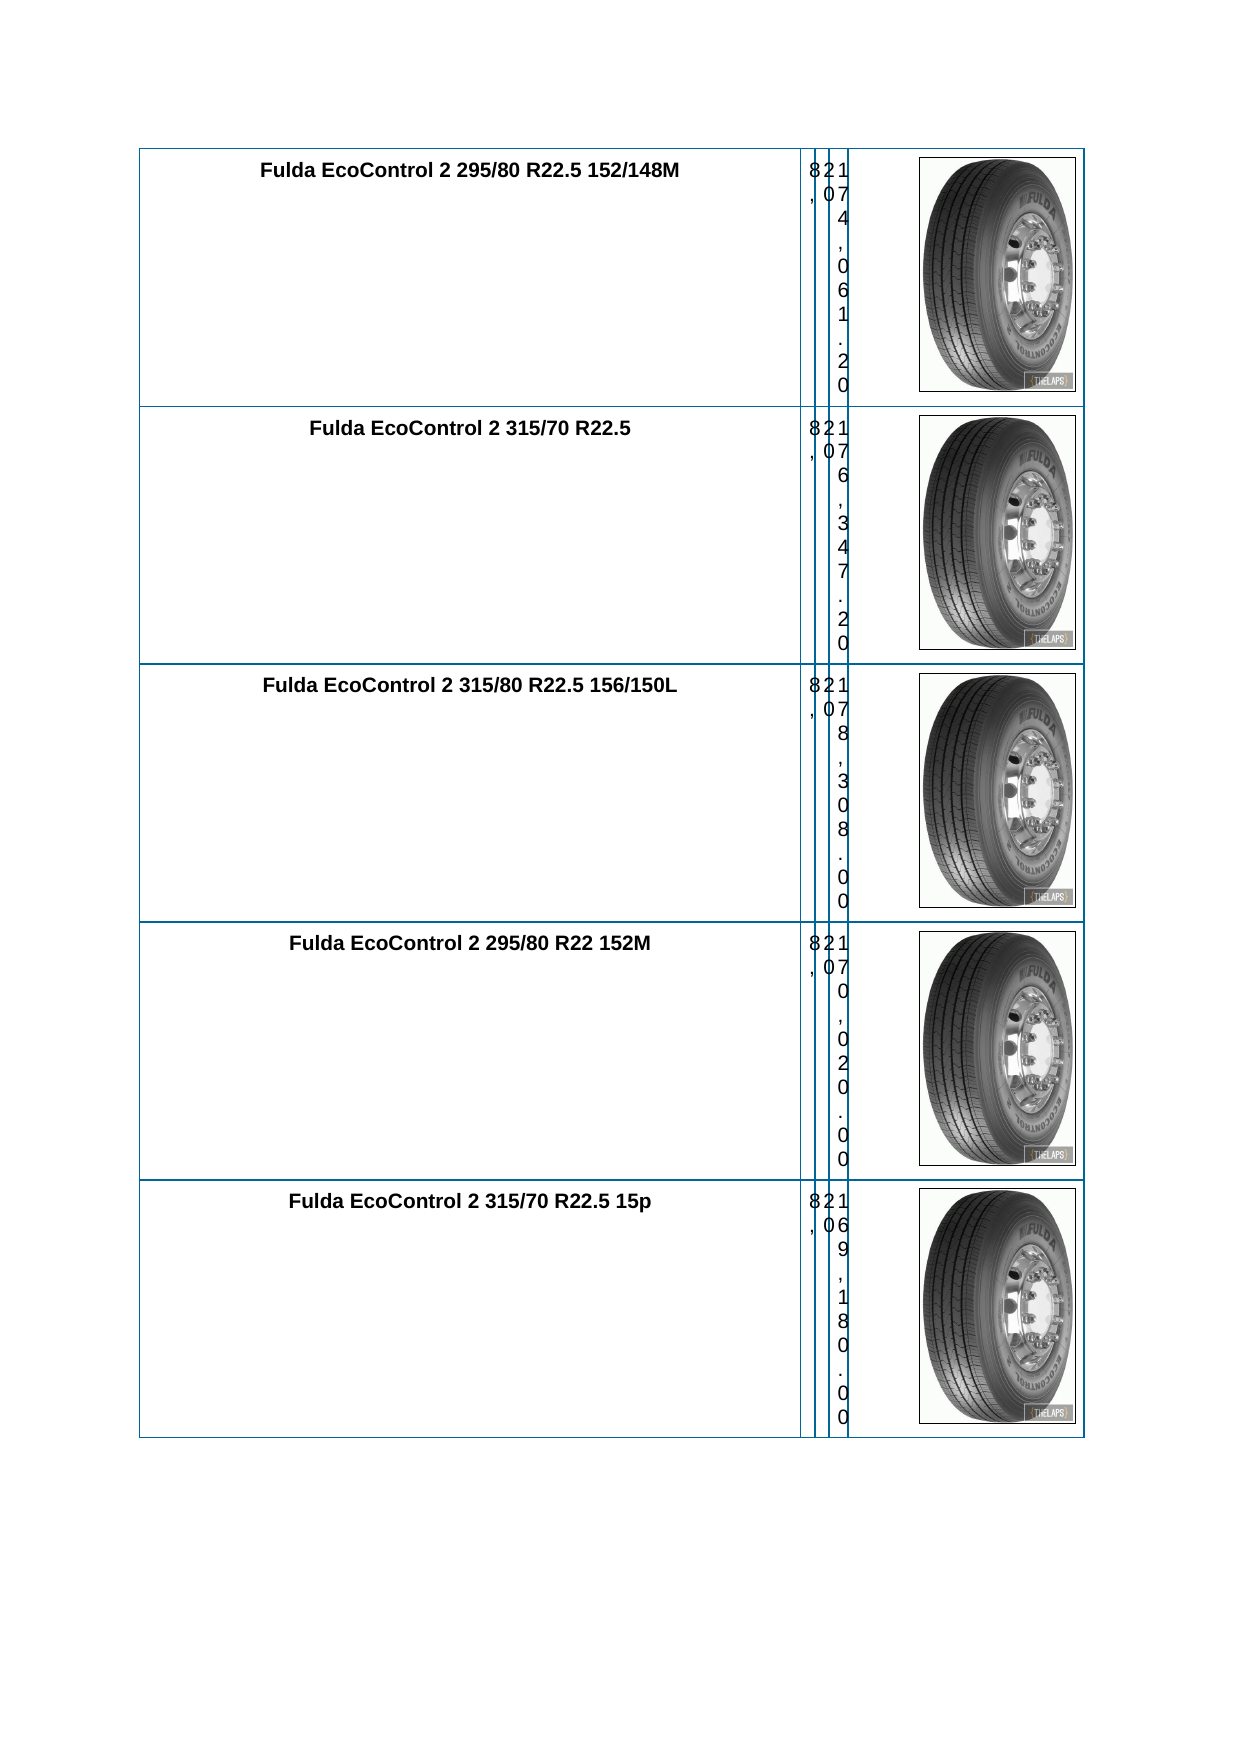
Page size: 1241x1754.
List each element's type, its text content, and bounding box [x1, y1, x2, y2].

table_cell 8,817.36 [801, 407, 814, 663]
table_cell 174,061.20 [830, 149, 847, 406]
table_cell Fulda EcoControl 2 295/80 R22 152M [140, 923, 800, 1179]
table_cell [849, 149, 1083, 406]
picture [920, 932, 1075, 1165]
table_cell Fulda EcoControl 2 295/80 R22.5 152/148M [140, 149, 800, 406]
table_cell 8,703.06 [801, 149, 814, 406]
table_cell [849, 407, 1083, 663]
table_cell 8,915.40 [801, 665, 814, 921]
table_cell Fulda EcoControl 2 315/70 R22.5 15р [140, 1181, 800, 1437]
table_cell 170,020.00 [830, 923, 847, 1179]
picture [920, 158, 1075, 391]
table_cell 176,347.20 [830, 407, 847, 663]
table_cell 169,180.00 [830, 1181, 847, 1437]
table_cell 8,459.00 [801, 1181, 814, 1437]
table_cell [849, 1181, 1083, 1437]
picture [920, 674, 1075, 907]
table_cell [849, 923, 1083, 1179]
table_cell 8,501.00 [801, 923, 814, 1179]
table_cell Fulda EcoControl 2 315/70 R22.5 [140, 407, 800, 663]
table_cell [849, 665, 1083, 921]
picture [920, 416, 1075, 649]
table_cell 178,308.00 [830, 665, 847, 921]
picture [920, 1189, 1075, 1423]
table_cell Fulda EcoControl 2 315/80 R22.5 156/150L [140, 665, 800, 921]
